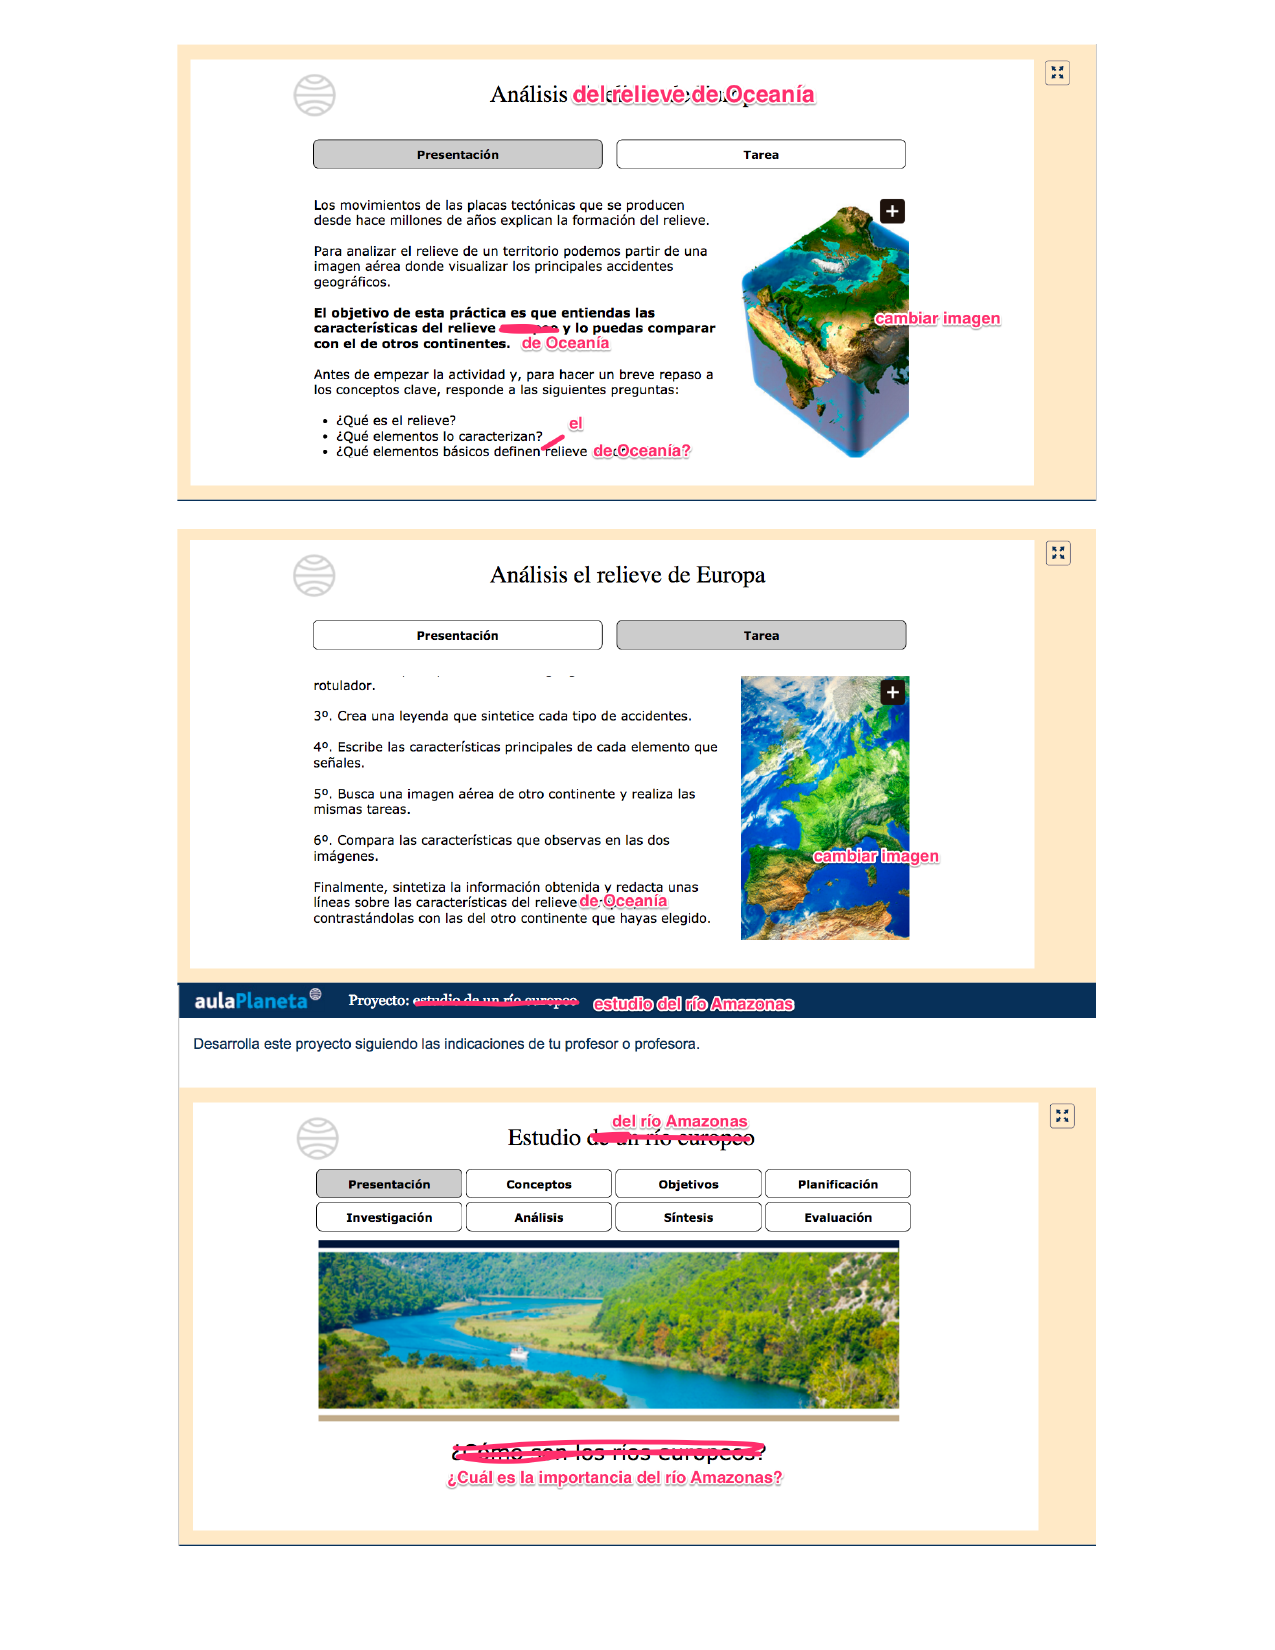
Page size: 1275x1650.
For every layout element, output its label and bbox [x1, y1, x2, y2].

picture [177, 529, 1096, 1546]
picture [177, 44, 1098, 501]
